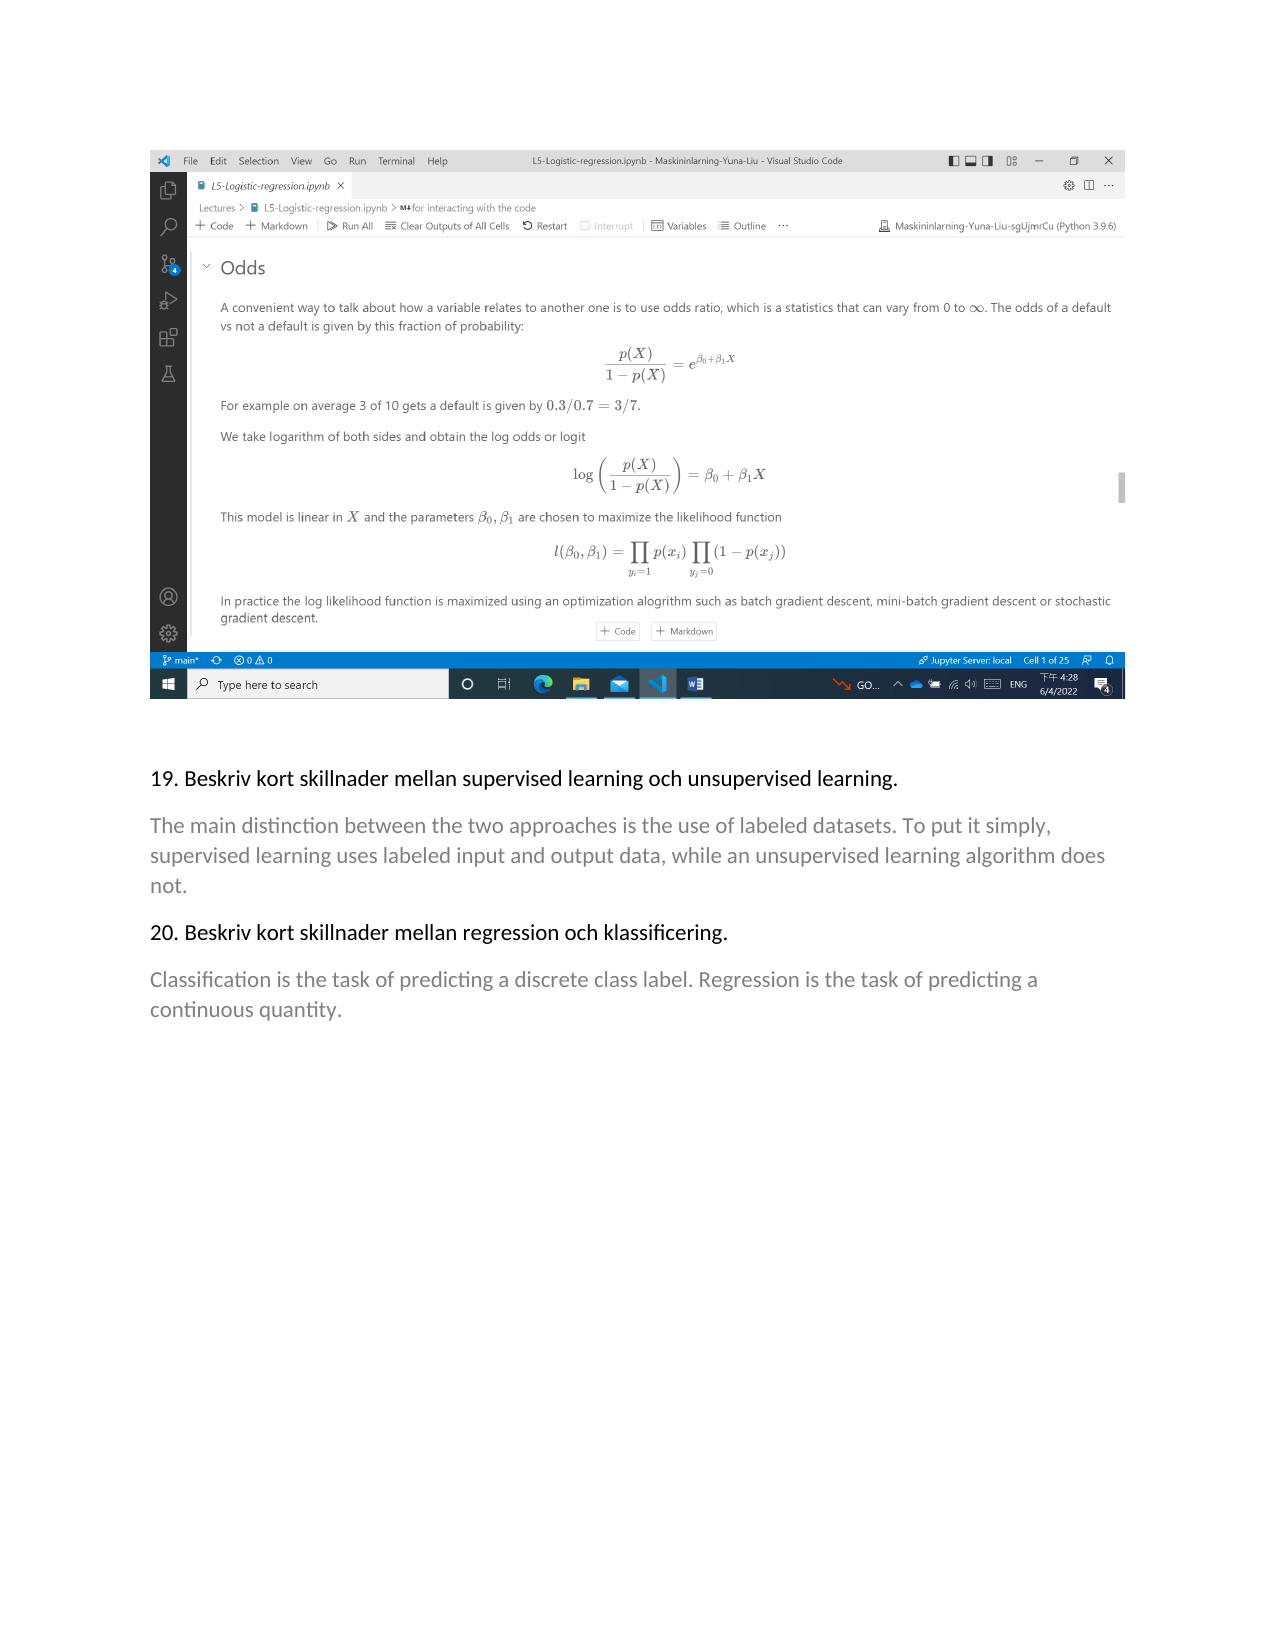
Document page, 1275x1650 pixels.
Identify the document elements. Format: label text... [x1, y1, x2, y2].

text 19. Beskriv kort skillnader mellan supervised learning och unsupervised learning. [150, 764, 1125, 792]
picture [150, 150, 1125, 699]
text Classification is the task of predicting a discrete class label. Regression is the task of predicting a continuous quantity. [150, 965, 1125, 1023]
text The main distinction between the two approaches is the use of labeled datasets. To put it simply, supervised learning uses labeled input and output data, while an unsupervised learning algorithm does not. [150, 811, 1125, 899]
text 20. Beskriv kort skillnader mellan regression och klassificering. [150, 918, 1125, 946]
